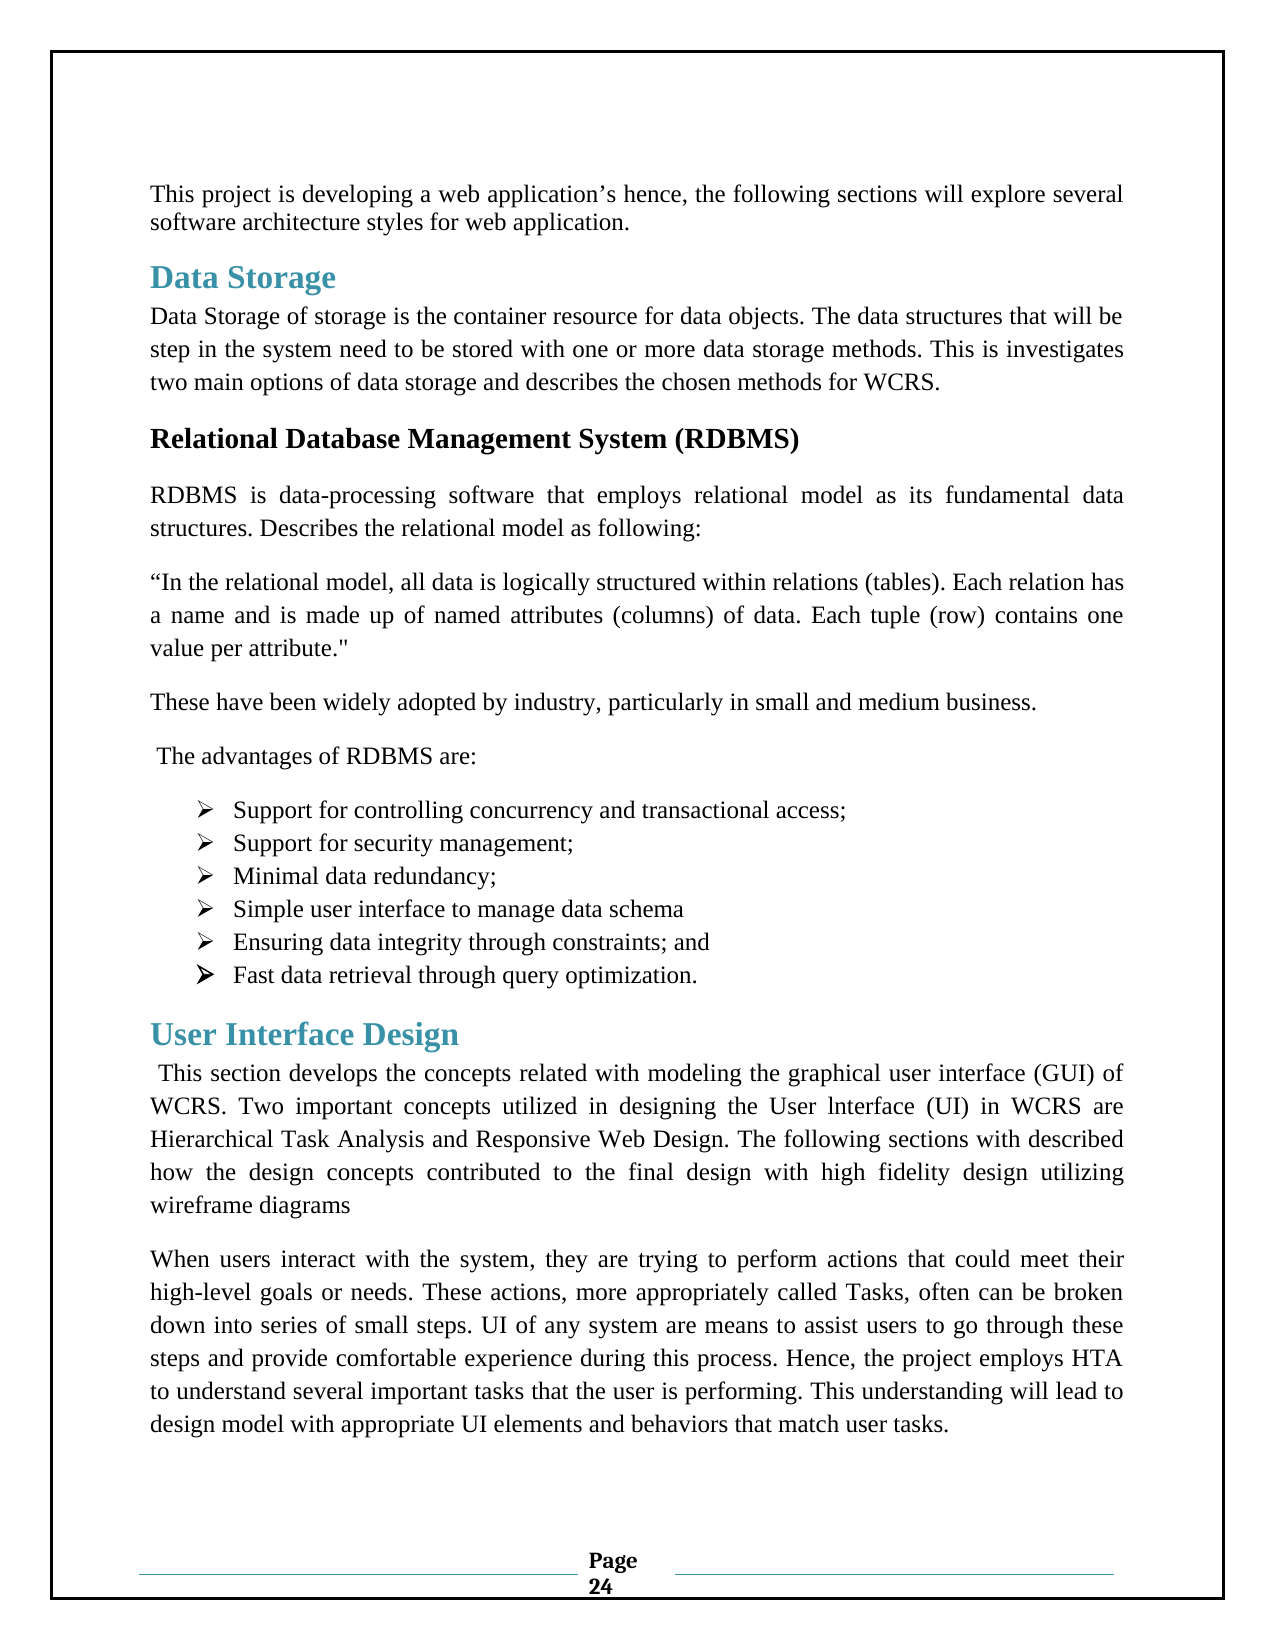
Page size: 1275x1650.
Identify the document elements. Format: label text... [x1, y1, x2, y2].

text Relational Database Management System (RDBMS) [150, 421, 1125, 454]
list Minimal data redundancy; [195, 861, 1125, 890]
list Ensuring data integrity through constraints; and [195, 927, 1125, 956]
text “In the relational model, all data is logically structured within relations (tables). Each relation has a name and is made up of named attributes (columns) of data. Each tuple (row) contains one value per attribute." [150, 567, 1125, 662]
text The advantages of RDBMS are: [150, 741, 1125, 770]
list Fast data retrieval through query optimization. [195, 960, 1125, 989]
list Support for security management; [195, 828, 1125, 857]
text This project is developing a web application’s hence, the following sections will explore several software architecture styles for web application. [150, 179, 1125, 236]
text These have been widely adopted by industry, particularly in small and medium business. [150, 687, 1125, 716]
text This section develops the concepts related with modeling the graphical user interface (GUI) of WCRS. Two important concepts utilized in designing the User lnterface (UI) in WCRS are Hierarchical Task Analysis and Responsive Web Design. The following sections with described how the design concepts contributed to the final design with high fidelity design utilizing wireframe diagrams [150, 1058, 1125, 1219]
text RDBMS is data-processing software that employs relational model as its fundamental data structures. Describes the relational model as following: [150, 480, 1125, 542]
text When users interact with the system, they are trying to perform actions that could meet their high-level goals or needs. These actions, more appropriately called Tasks, often can be broken down into series of small steps. UI of any system are means to assist users to go through these steps and provide comfortable experience during this process. Hence, the project employs HTA to understand several important tasks that the user is performing. This understanding will lead to design model with appropriate UI elements and behaviors that match user tasks. [150, 1244, 1125, 1438]
list Support for controlling concurrency and transactional access; [195, 795, 1125, 824]
subtitle Data Storage [150, 257, 1125, 295]
subtitle User Interface Design [150, 1014, 1125, 1052]
list Simple user interface to manage data schema [195, 894, 1125, 923]
text Data Storage of storage is the container resource for data objects. The data structures that will be step in the system need to be stored with one or more data storage methods. This is investigates two main options of data storage and describes the chosen methods for WCRS. [150, 301, 1125, 396]
